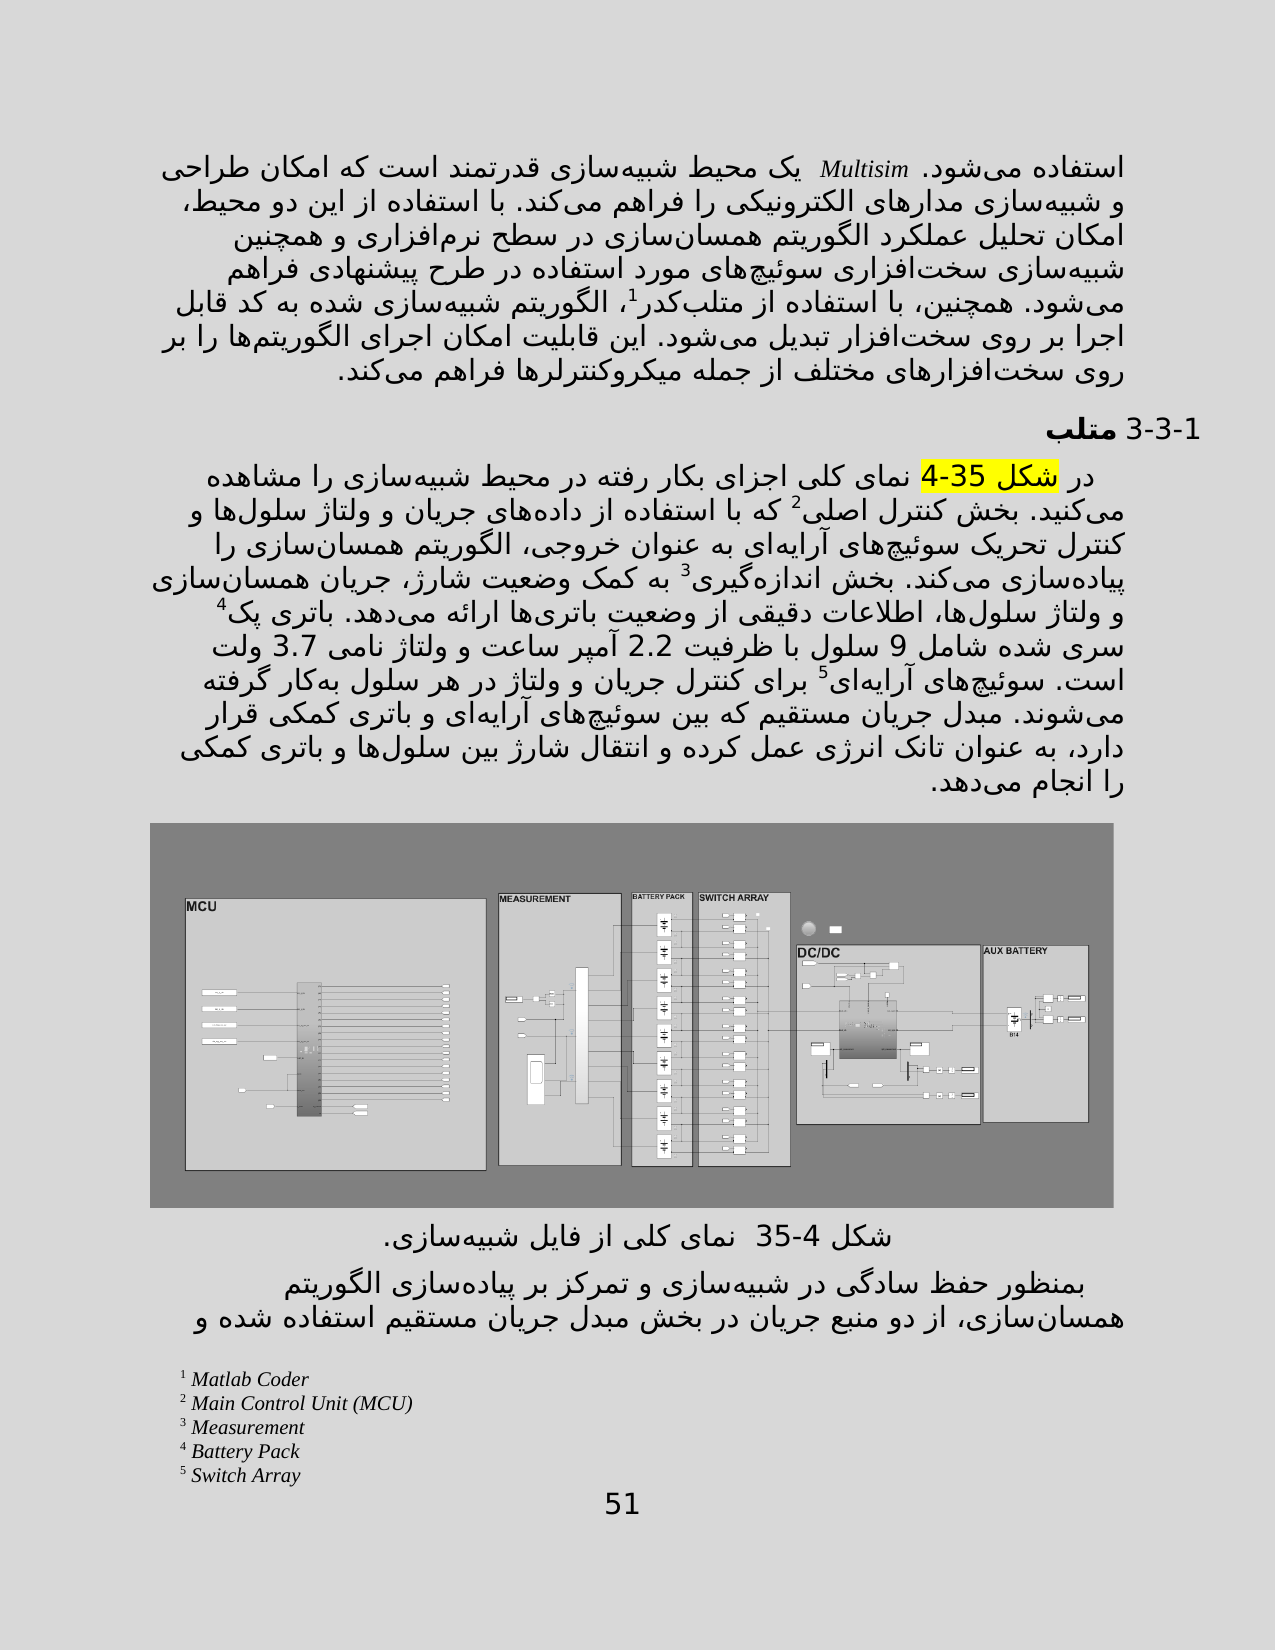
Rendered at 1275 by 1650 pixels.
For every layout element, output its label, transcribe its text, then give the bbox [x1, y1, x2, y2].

subtitle متلب [150, 413, 1125, 447]
table_header [150, 811, 1125, 1220]
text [150, 1266, 1125, 1334]
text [150, 150, 1125, 388]
picture [150, 823, 1114, 1208]
